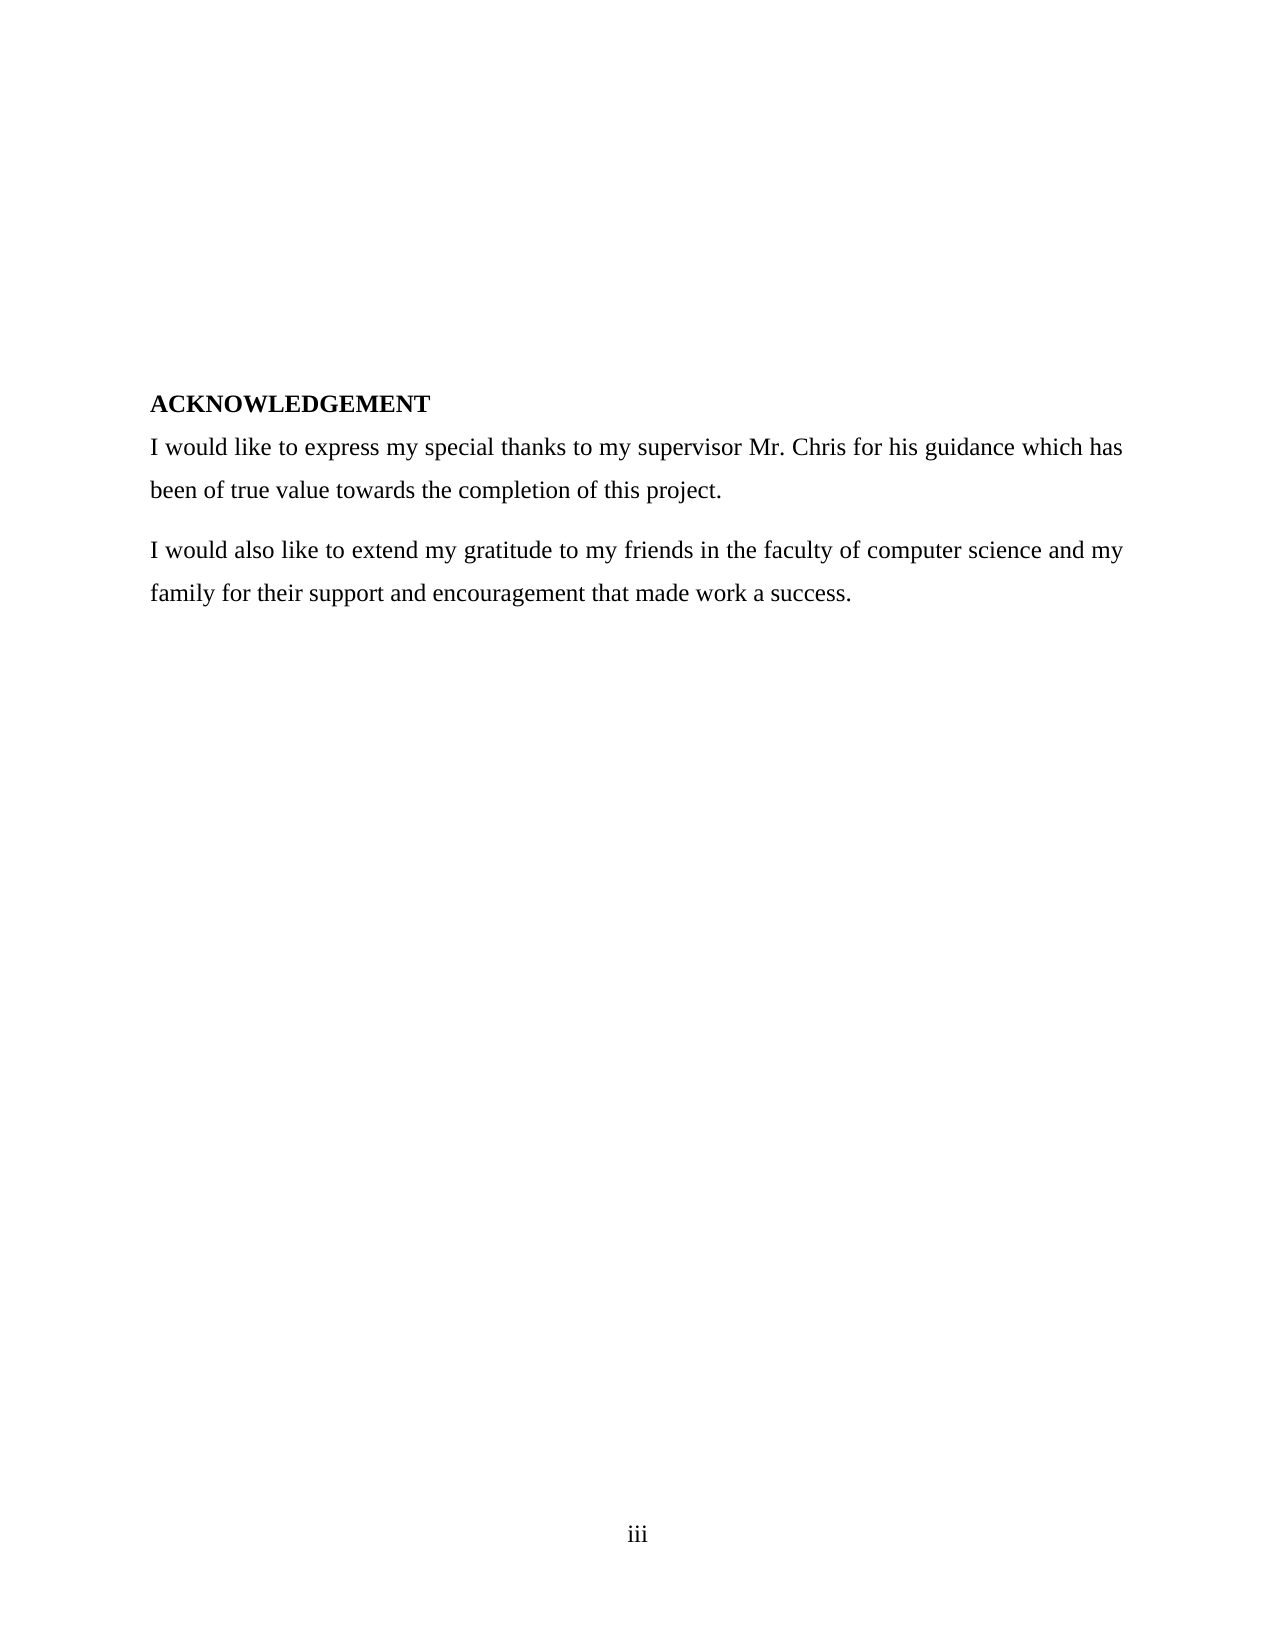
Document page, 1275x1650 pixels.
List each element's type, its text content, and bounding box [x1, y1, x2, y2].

text I would like to express my special thanks to my supervisor Mr. Chris for his guidance which has been of true value towards the completion of this project. [150, 432, 1125, 504]
subtitle ACKNOWLEDGEMENT [150, 389, 1125, 418]
text I would also like to extend my gratitude to my friends in the faculty of computer science and my family for their support and encouragement that made work a success. [150, 535, 1125, 607]
